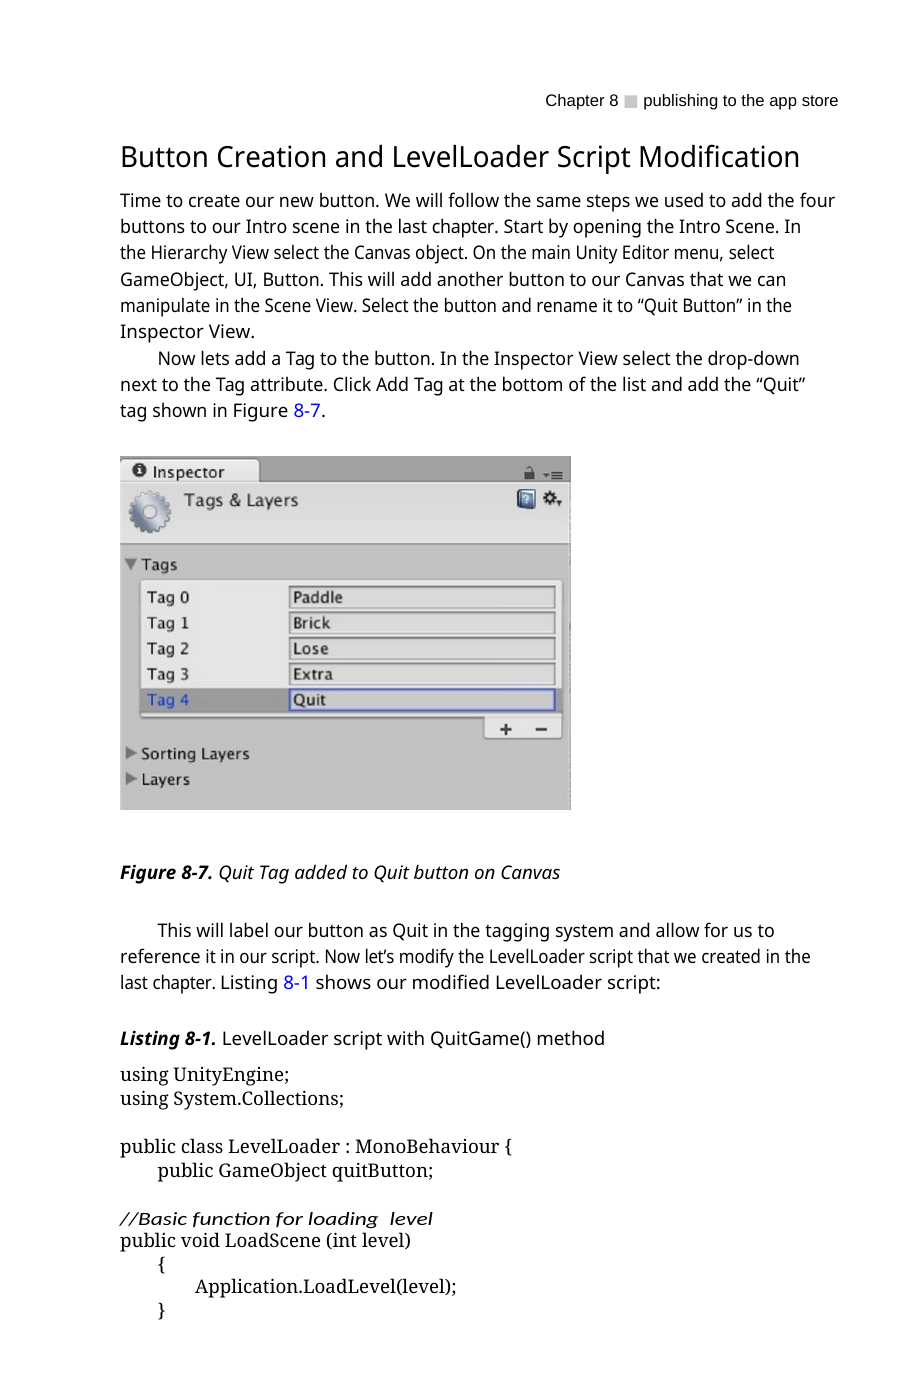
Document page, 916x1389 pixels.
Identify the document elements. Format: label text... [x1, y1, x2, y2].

text This will label our button as Quit in the tagging system and allow for us to reference it in our script. Now let’s modify the LevelLoader script that we created in the last chapter. Listing 8-1 shows our modified LevelLoader script: [120, 917, 832, 995]
text public class LevelLoader : MonoBehaviour { public GameObject quitButton; [120, 1134, 516, 1182]
text //Basic function for loading level [120, 1207, 845, 1229]
text { [157, 1252, 845, 1276]
text Application.LoadLevel(level); [195, 1276, 845, 1298]
text Time to create our new button. We will follow the same steps we used to add the four buttons to our Intro scene in the last chapter. Start by opening the Intro Scene. In [120, 187, 845, 239]
text the Hierarchy View select the Canvas object. On the main Unity Editor menu, select GameObject, UI, Button. This will add another button to our Canvas that we can manipulate in the Scene View. Select the button and rename it to “Quit Button” in the Inspector View. [120, 240, 845, 344]
subtitle Button Creation and LevelLoader Script Modification [120, 136, 845, 176]
text Listing 8-1. LevelLoader script with QuitGame() method [120, 1025, 845, 1051]
picture [120, 456, 571, 810]
text public void LoadScene (int level) [120, 1229, 845, 1252]
text Now lets add a Tag to the button. In the Inspector View select the drop-down next to the Tag attribute. Click Add Tag at the bottom of the list and add the “Quit” tag shown in Figure 8-7. [120, 345, 825, 423]
text } [157, 1298, 845, 1322]
text using UnityEngine; [120, 1063, 845, 1086]
text Figure 8-7. Quit Tag added to Quit button on Canvas [120, 859, 845, 884]
text using System.Collections; [120, 1086, 845, 1110]
text Chapter 8 ■ publishing to the app store [545, 89, 845, 112]
